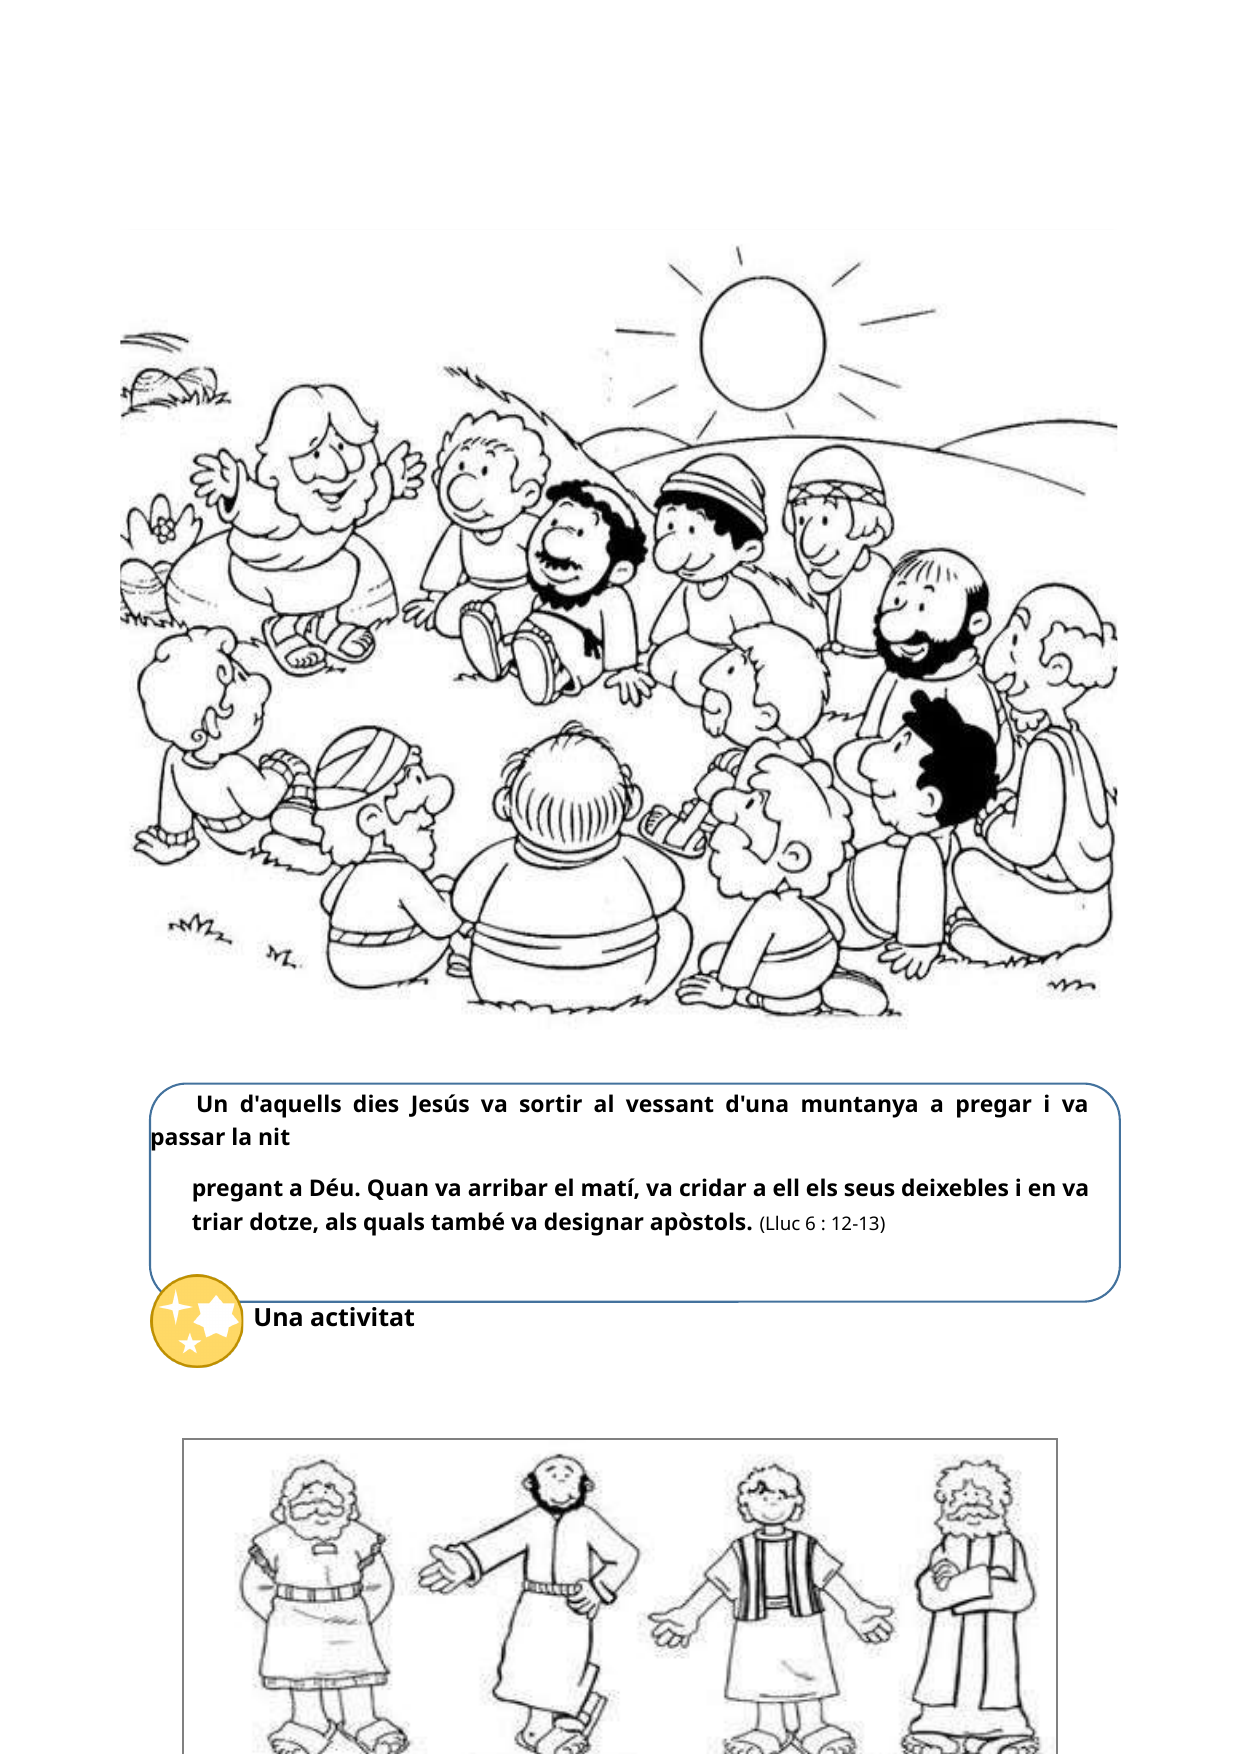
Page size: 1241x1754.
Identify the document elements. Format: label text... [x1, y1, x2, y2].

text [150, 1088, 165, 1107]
picture [120, 229, 1118, 1038]
picture [184, 1440, 1056, 1754]
text pregant a Déu. Quan va arribar el matí, va cridar a ell els seus deixebles i en va triar dotze, als quals també va designar apòstols. (Lluc 6 : 12-13) [192, 1172, 1090, 1237]
picture [150, 1274, 244, 1368]
text Un d'aquells dies Jesús va sortir al vessant d'una muntanya a pregar i va passar la nit [152, 1088, 1090, 1153]
text Una activitat [244, 1303, 1090, 1334]
